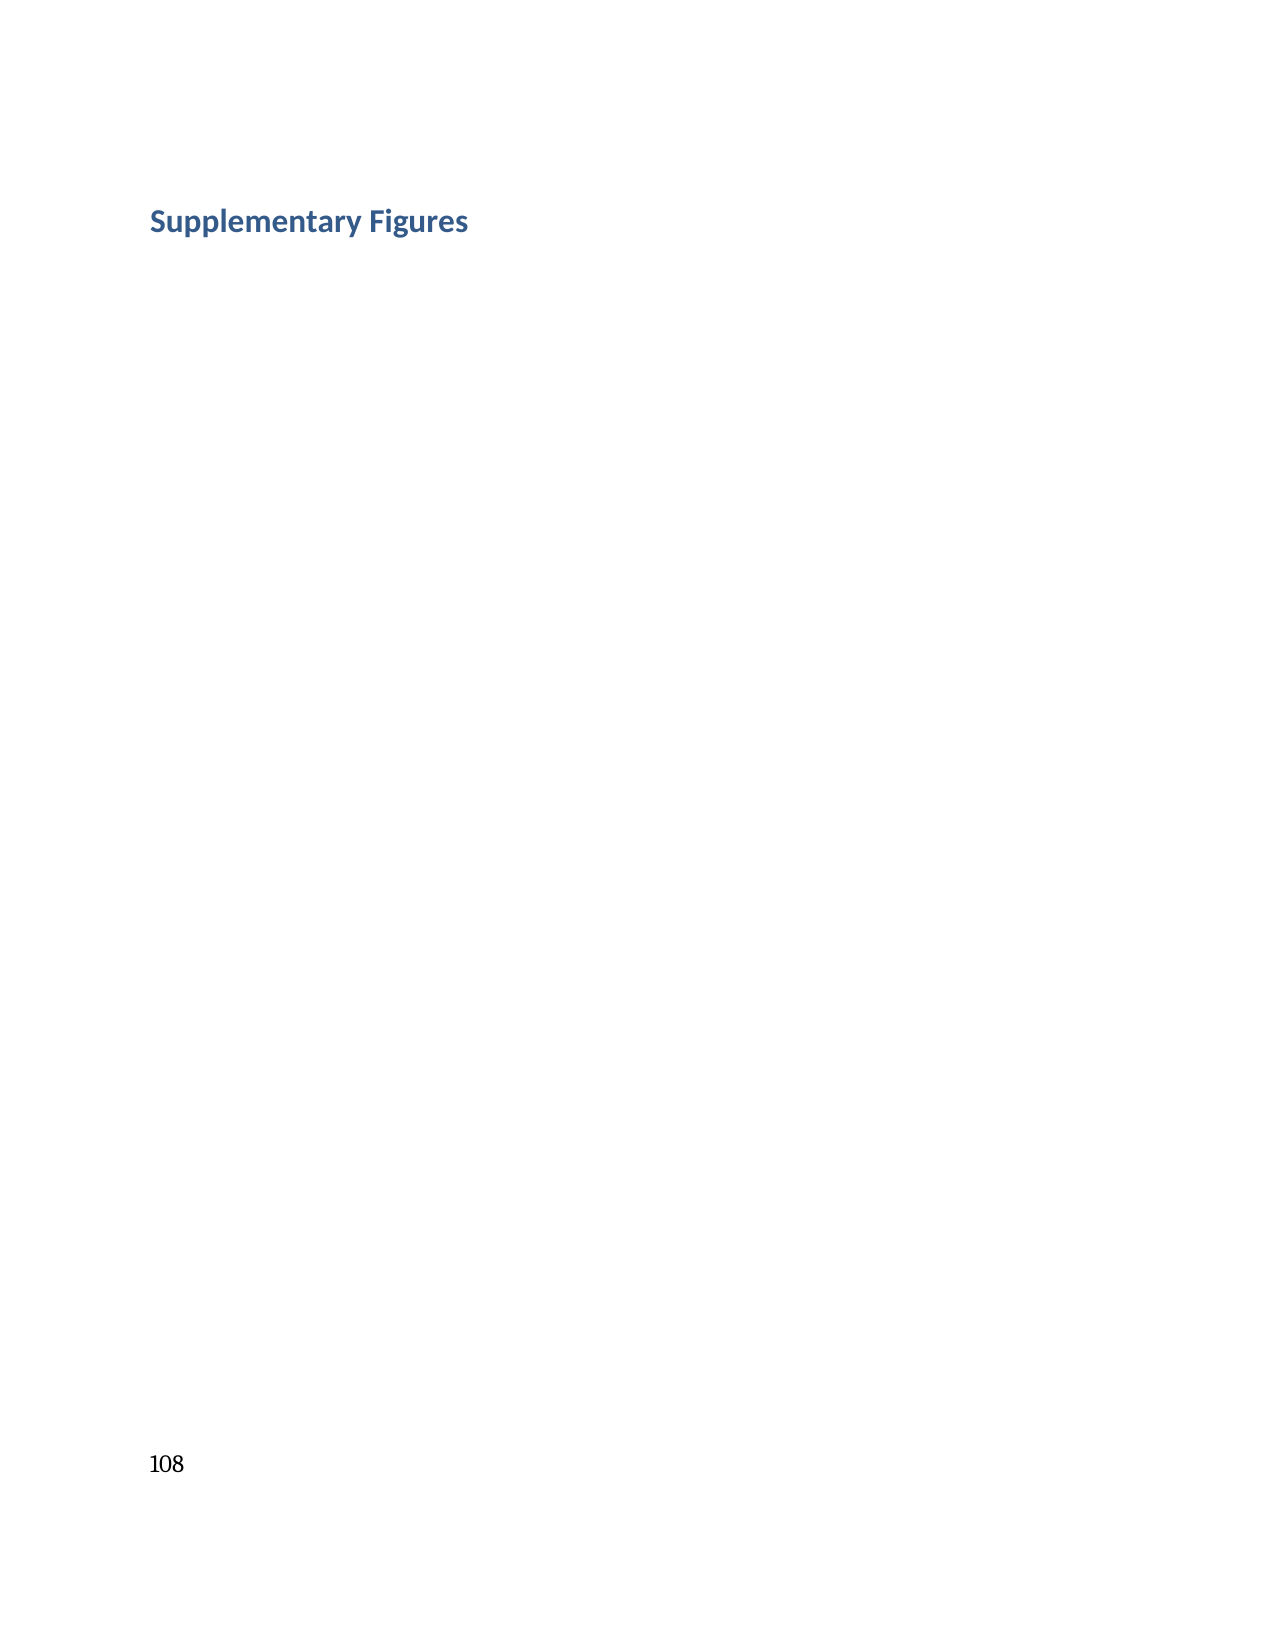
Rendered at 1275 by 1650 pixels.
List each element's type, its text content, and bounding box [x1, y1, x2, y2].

subtitle Supplementary Figures [150, 200, 1125, 241]
